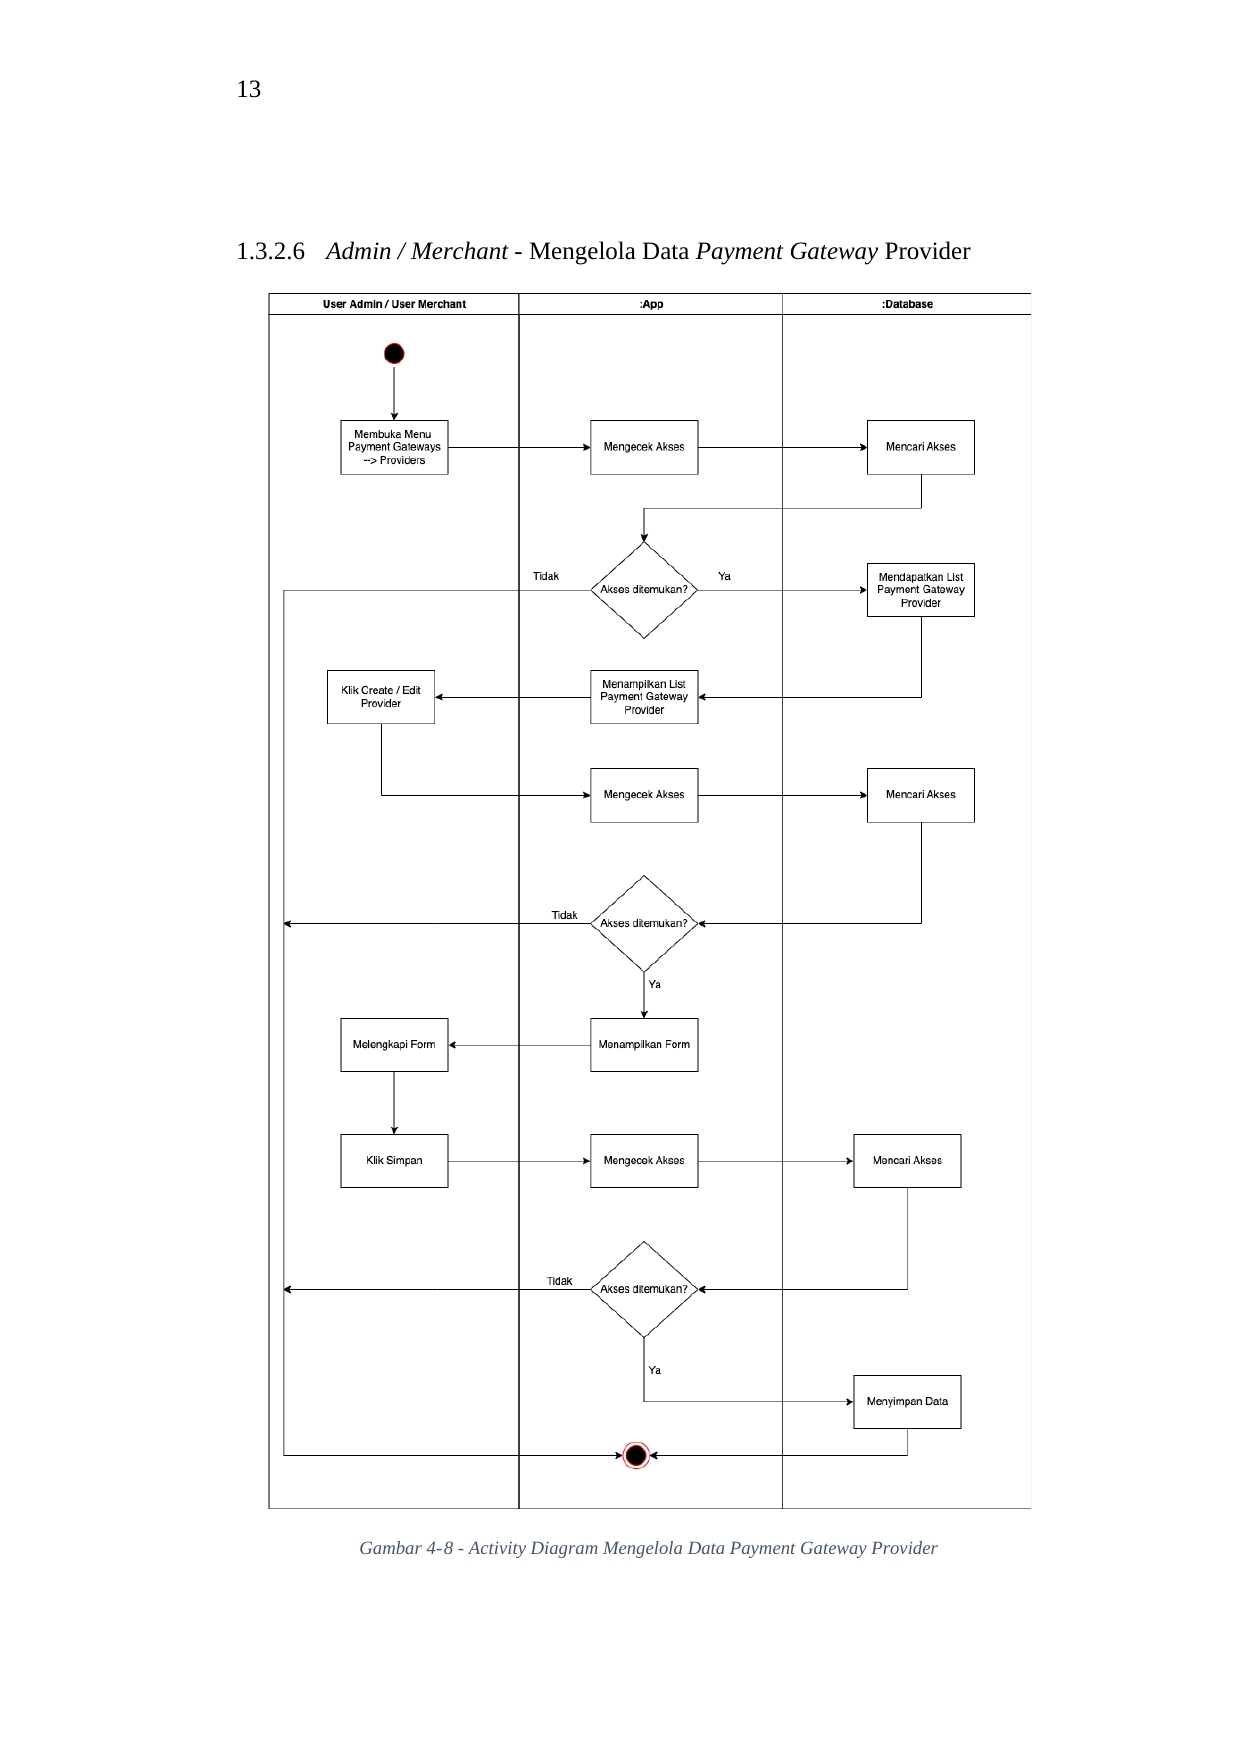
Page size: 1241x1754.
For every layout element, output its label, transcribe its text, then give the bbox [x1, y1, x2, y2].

picture [268, 293, 1032, 1509]
text Gambar 4-8 - Activity Diagram Mengelola Data Payment Gateway Provider [236, 1537, 1063, 1558]
subtitle Admin / Merchant - Mengelola Data Payment Gateway Provider [236, 236, 1063, 265]
